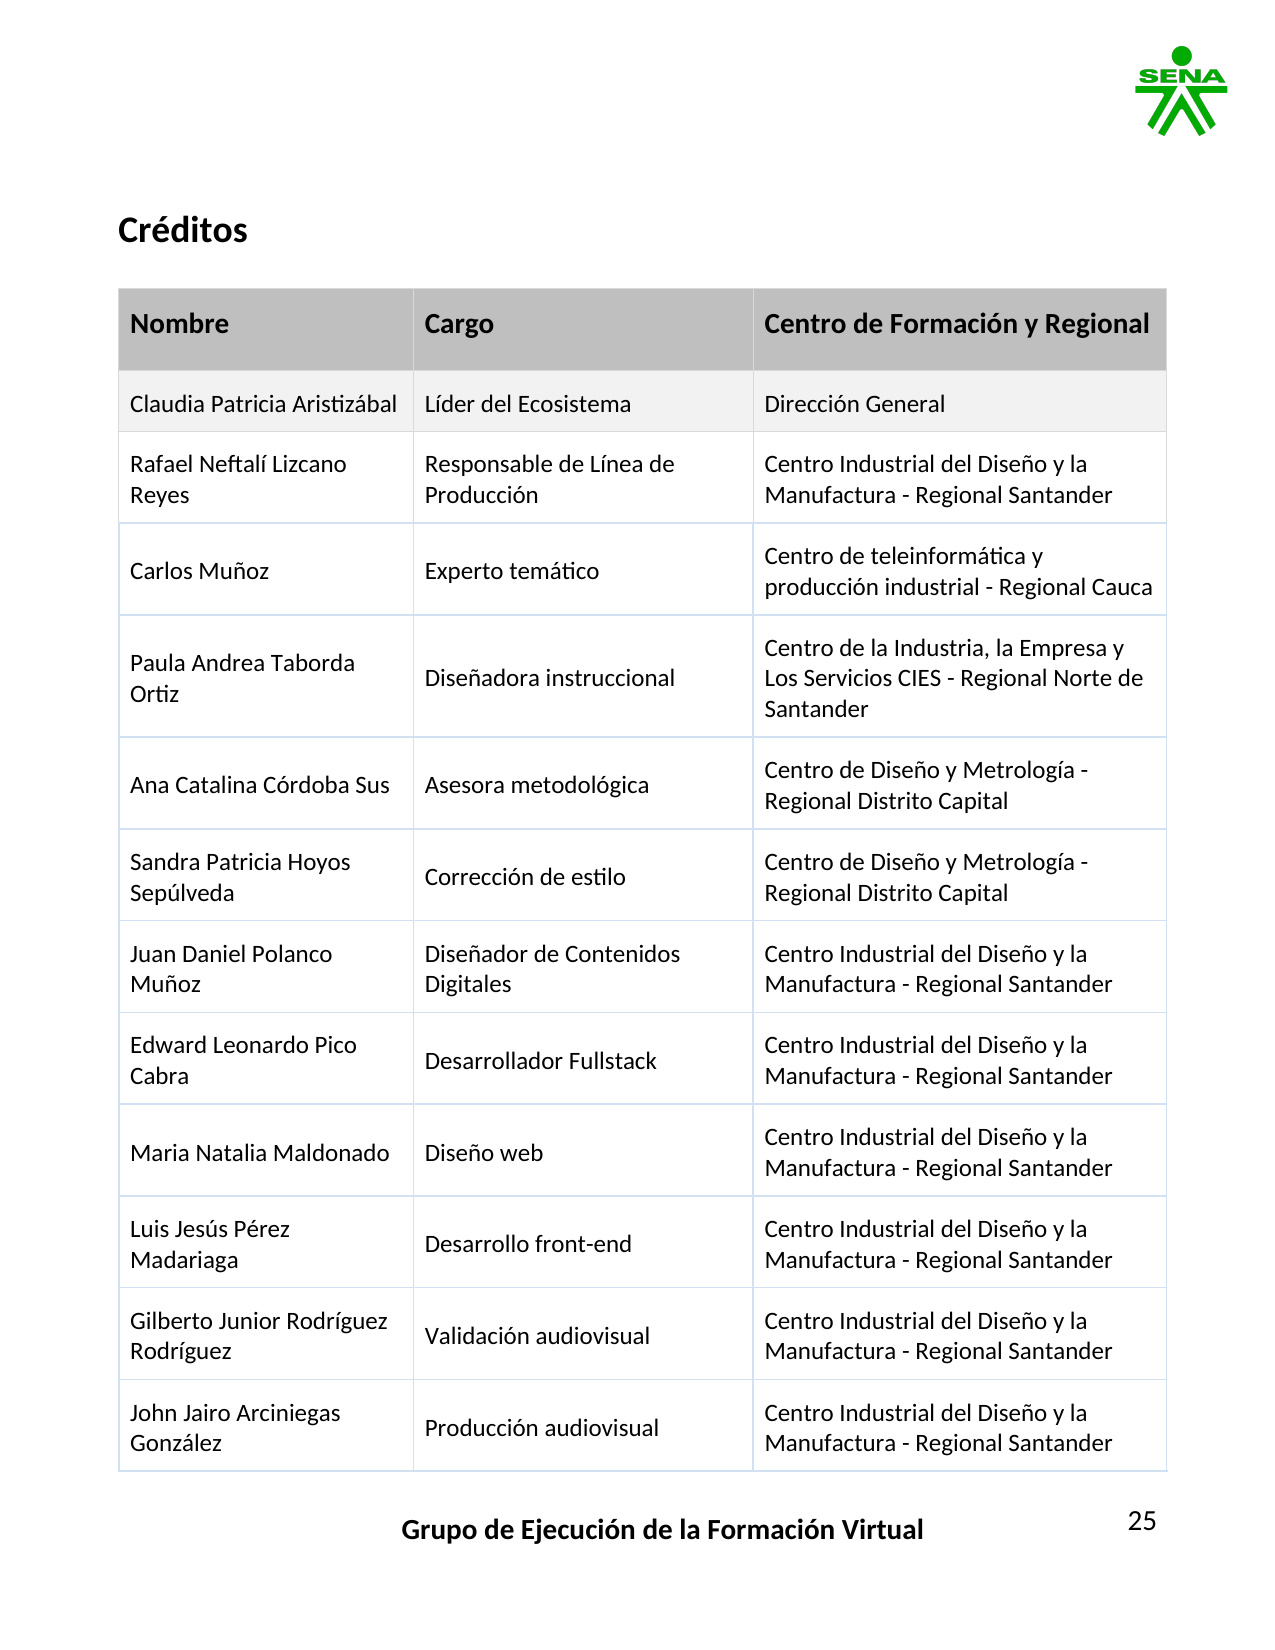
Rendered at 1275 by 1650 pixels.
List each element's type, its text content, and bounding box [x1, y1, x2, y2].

table_cell Rafael Neftalí Lizcano Reyes [119, 432, 413, 522]
table_cell Desarrollador Fullstack [414, 1013, 752, 1103]
table_cell Centro de Diseño y Metrología - Regional Distrito Capital [754, 830, 1166, 920]
table_cell Desarrollo front-end [414, 1197, 752, 1287]
table_cell Luis Jesús Pérez Madariaga [120, 1197, 413, 1287]
text Créditos [118, 206, 1157, 252]
table_cell Responsable de Línea de Producción [414, 432, 753, 522]
table_cell Paula Andrea Taborda Ortiz [120, 616, 413, 736]
table_cell Maria Natalia Maldonado [120, 1105, 413, 1195]
table_cell Sandra Patricia Hoyos Sepúlveda [120, 830, 413, 920]
table_cell Centro de Diseño y Metrología - Regional Distrito Capital [754, 738, 1166, 828]
table_cell Corrección de estilo [414, 830, 752, 920]
table_cell Edward Leonardo Pico Cabra [120, 1013, 413, 1103]
table_cell Líder del Ecosistema [414, 371, 753, 431]
table_cell Centro Industrial del Diseño y la Manufactura - Regional Santander [754, 432, 1166, 522]
table_cell Centro de la Industria, la Empresa y Los Servicios CIES - Regional Norte de Santander [754, 616, 1166, 736]
table_cell Centro Industrial del Diseño y la Manufactura - Regional Santander [754, 1380, 1166, 1470]
table_cell Ana Catalina Córdoba Sus [120, 738, 413, 828]
table_header Centro de Formación y Regional [754, 289, 1166, 370]
table_cell John Jairo Arciniegas González [120, 1380, 413, 1470]
table_cell Centro de teleinformática y producción industrial - Regional Cauca [754, 524, 1166, 614]
table_cell Producción audiovisual [414, 1380, 752, 1470]
table_cell Asesora metodológica [414, 738, 752, 828]
table_cell Experto temático [414, 524, 752, 614]
table_cell Centro Industrial del Diseño y la Manufactura - Regional Santander [754, 1105, 1166, 1195]
table_cell Dirección General [754, 371, 1166, 431]
table_cell Validación audiovisual [414, 1288, 752, 1378]
table_cell Centro Industrial del Diseño y la Manufactura - Regional Santander [754, 1288, 1166, 1378]
table_cell Centro Industrial del Diseño y la Manufactura - Regional Santander [754, 1013, 1166, 1103]
table_header Nombre [119, 289, 413, 370]
table_cell Centro Industrial del Diseño y la Manufactura - Regional Santander [754, 1197, 1166, 1287]
table_header Cargo [414, 289, 753, 370]
table_cell Carlos Muñoz [120, 524, 413, 614]
picture [1135, 46, 1228, 136]
table_cell Diseñadora instruccional [414, 616, 752, 736]
table_cell Diseñador de Contenidos Digitales [414, 921, 752, 1011]
table_cell Gilberto Junior Rodríguez Rodríguez [120, 1288, 413, 1378]
table_cell Diseño web [414, 1105, 752, 1195]
table_cell Claudia Patricia Aristizábal [119, 371, 413, 431]
table_cell Centro Industrial del Diseño y la Manufactura - Regional Santander [754, 921, 1166, 1011]
table_cell Juan Daniel Polanco Muñoz [120, 921, 413, 1011]
